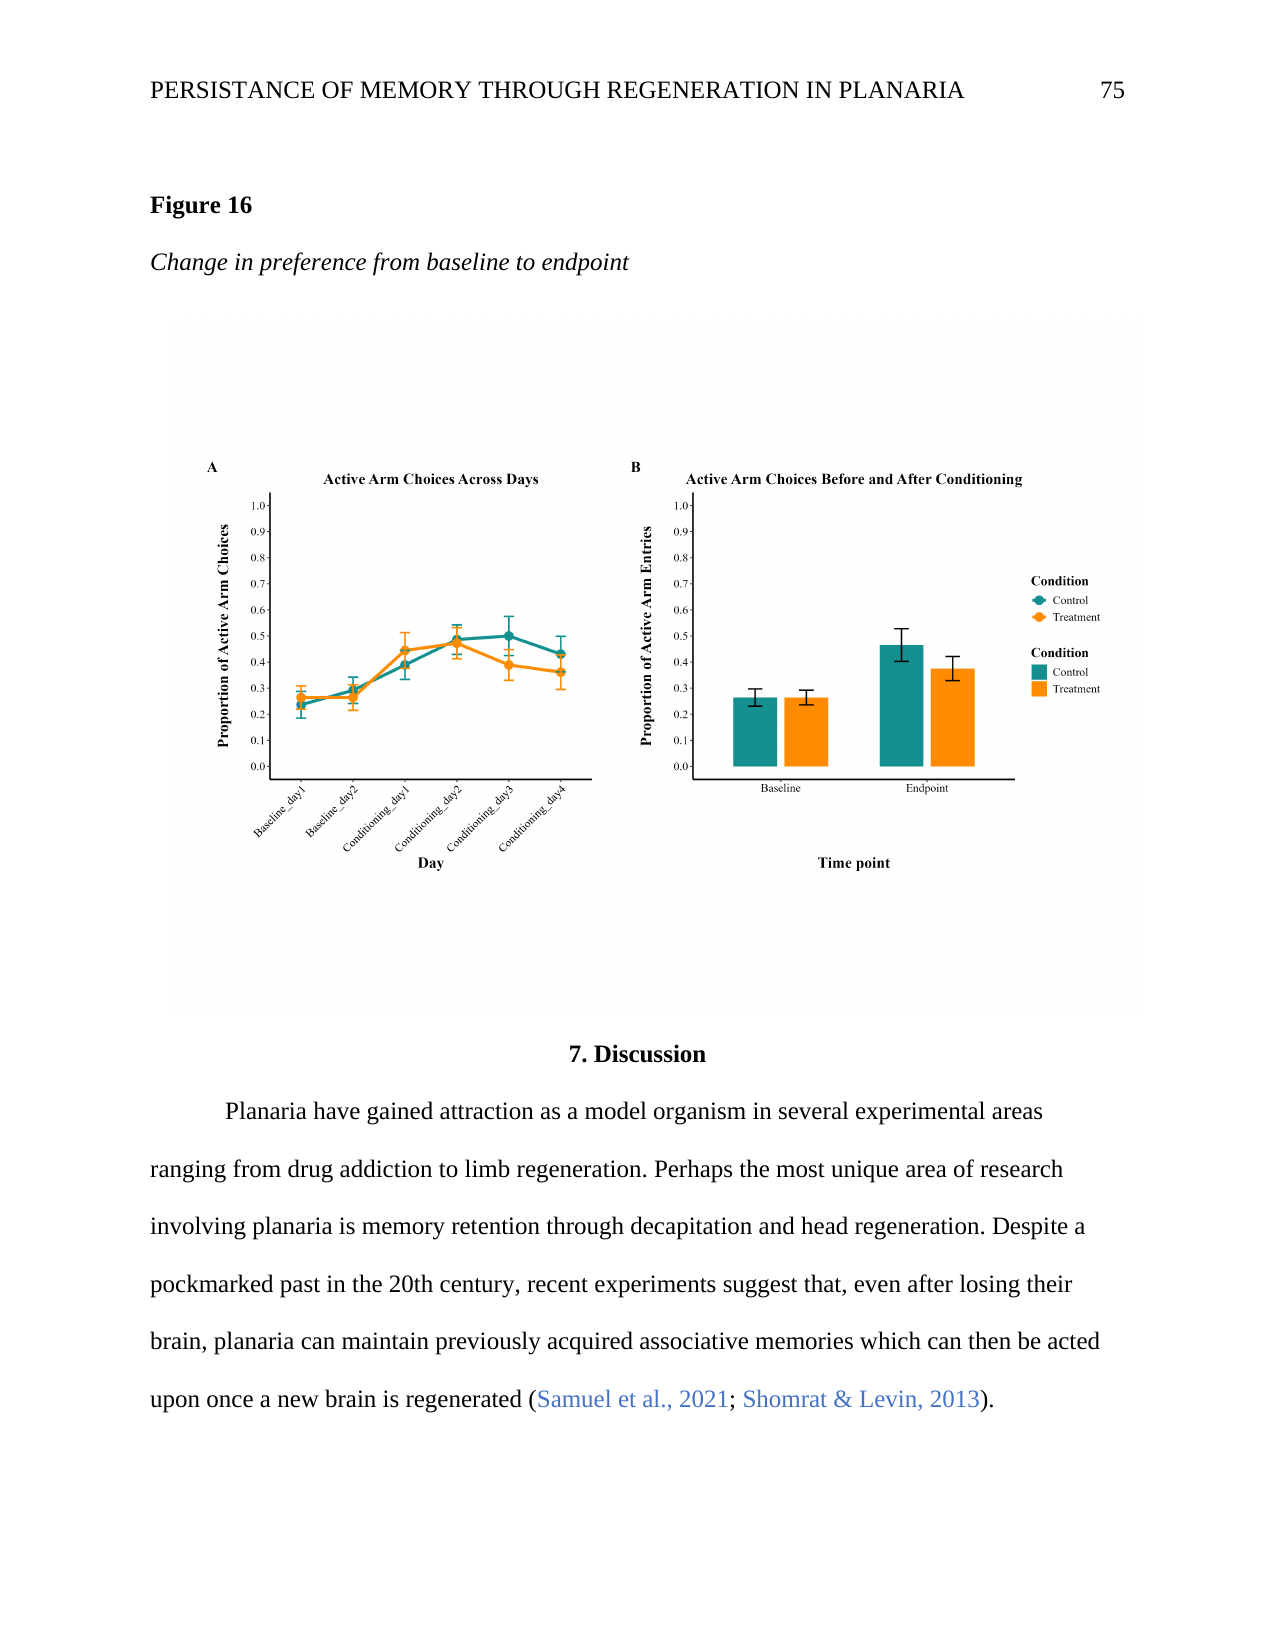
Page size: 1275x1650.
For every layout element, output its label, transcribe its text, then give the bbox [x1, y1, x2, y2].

text Change in preference from baseline to endpoint [150, 247, 1125, 276]
subtitle 7. Discussion [150, 1039, 1125, 1068]
picture [168, 317, 1144, 1014]
text Planaria have gained attraction as a model organism in several experimental areas ranging from drug addiction to limb regeneration. Perhaps the most unique area of research involving planaria is memory retention through decapitation and head regeneration. Despite a pockmarked past in the 20th century, recent experiments suggest that, even after losing their brain, planaria can maintain previously acquired associative memories which can then be acted upon once a new brain is regenerated (Samuel et al., 2021; Shomrat & Levin, 2013). [150, 1096, 1125, 1413]
title Figure 16 [150, 190, 1125, 219]
